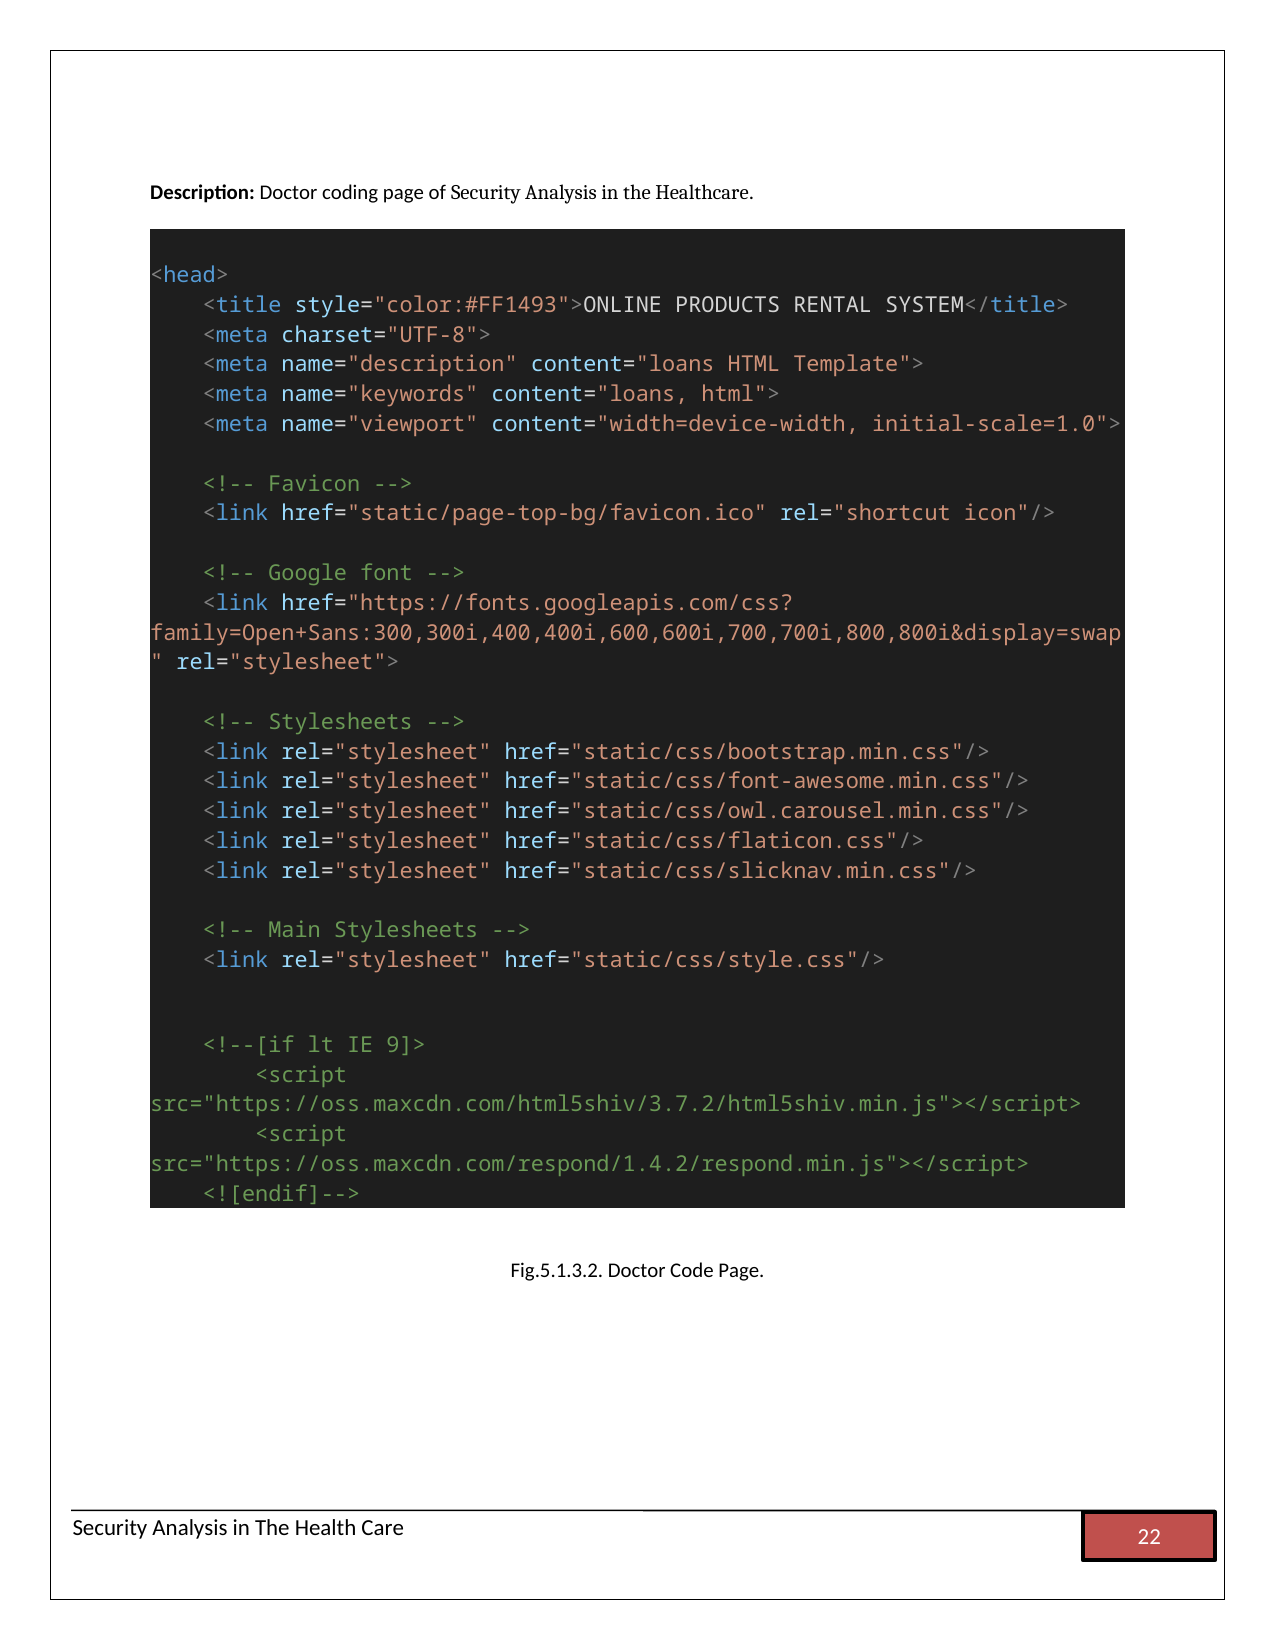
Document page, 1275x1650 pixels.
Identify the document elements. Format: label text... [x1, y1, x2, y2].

text <!-- Google font --> [150, 557, 1125, 587]
text Fig.5.1.3.2. Doctor Code Page. [150, 1258, 1125, 1283]
text Description: Doctor coding page of Security Analysis in the Healthcare. [150, 179, 1125, 205]
text <!-- Stylesheets --> [150, 706, 1125, 736]
text <link rel="stylesheet" href="static/css/slicknav.min.css"/> [150, 855, 1125, 885]
text <link rel="stylesheet" href="static/css/font-awesome.min.css"/> [150, 766, 1125, 795]
text <script src="https://oss.maxcdn.com/html5shiv/3.7.2/html5shiv.min.js"></script> [150, 1059, 1125, 1118]
text <link rel="stylesheet" href="static/css/flaticon.css"/> [150, 825, 1125, 855]
text <link rel="stylesheet" href="static/css/bootstrap.min.css"/> [150, 736, 1125, 766]
text <script src="https://oss.maxcdn.com/respond/1.4.2/respond.min.js"></script> [150, 1118, 1125, 1178]
text <!-- Main Stylesheets --> [150, 914, 1125, 944]
text <meta name="keywords" content="loans, html"> [150, 378, 1125, 408]
text <![endif]--> [150, 1178, 1125, 1208]
text <link rel="stylesheet" href="static/css/owl.carousel.min.css"/> [150, 795, 1125, 825]
text <link href="https://fonts.googleapis.com/css?family=Open+Sans:300,300i,400,400i,600,600i,700,700i,800,800i&display=swap" rel="stylesheet"> [150, 587, 1125, 676]
text <meta name="viewport" content="width=device-width, initial-scale=1.0"> [150, 408, 1125, 438]
text <head> [150, 259, 1125, 289]
text <meta charset="UTF-8"> [150, 319, 1125, 348]
text <meta name="description" content="loans HTML Template"> [150, 348, 1125, 378]
text <link rel="stylesheet" href="static/css/style.css"/> [150, 944, 1125, 974]
text <link href="static/page-top-bg/favicon.ico" rel="shortcut icon"/> [150, 497, 1125, 527]
text <!--[if lt IE 9]> [150, 1029, 1125, 1059]
text <title style="color:#FF1493">ONLINE PRODUCTS RENTAL SYSTEM</title> [150, 289, 1125, 319]
text <!-- Favicon --> [150, 468, 1125, 497]
